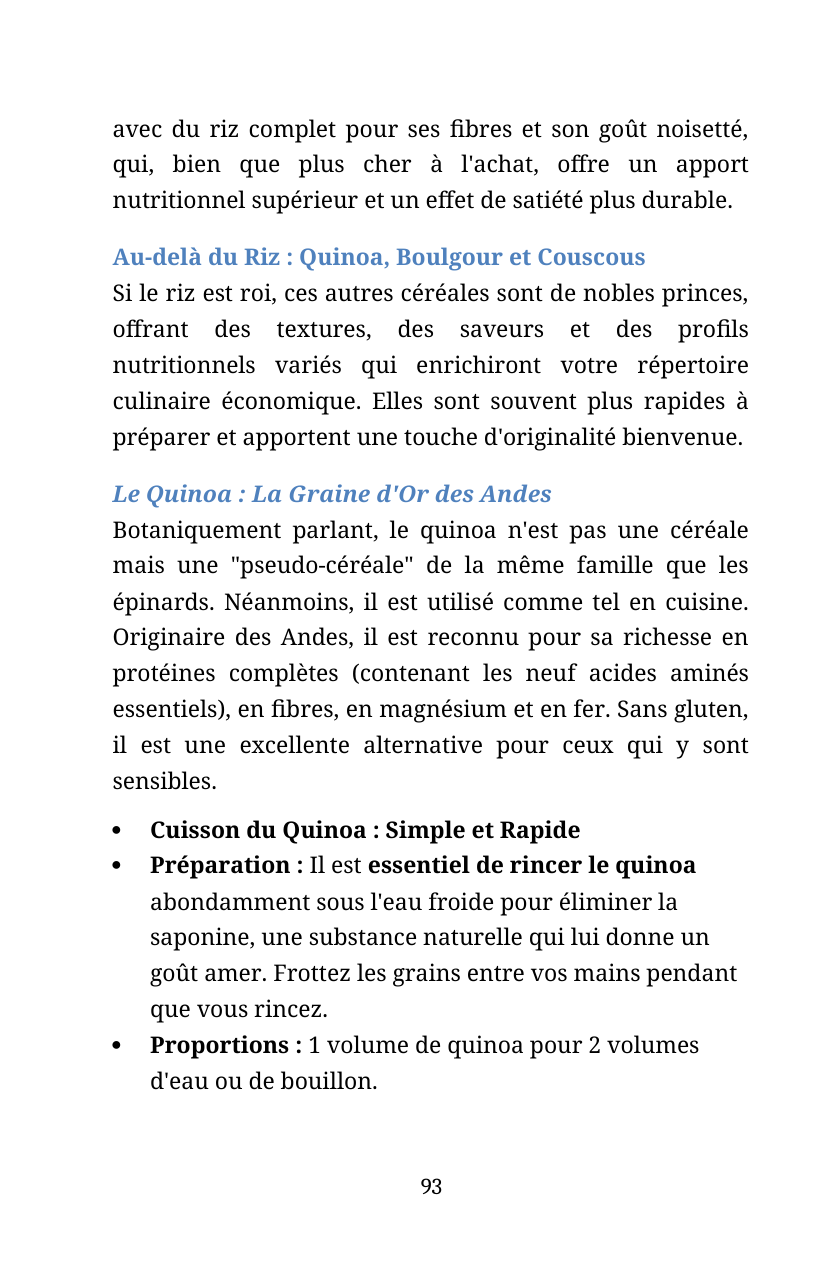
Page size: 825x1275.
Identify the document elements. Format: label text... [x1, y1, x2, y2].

subtitle Le Quinoa : La Graine d'Or des Andes [112, 478, 750, 509]
text Botaniquement parlant, le quinoa n'est pas une céréale mais une "pseudo-céréale" de la même famille que les épinards. Néanmoins, il est utilisé comme tel en cuisine. Originaire des Andes, il est reconnu pour sa richesse en protéines complètes (contenant les neuf acides aminés essentiels), en fibres, en magnésium et en fer. Sans gluten, il est une excellente alternative pour ceux qui y sont sensibles. [112, 513, 750, 796]
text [112, 112, 750, 216]
list Préparation : Il est essentiel de rincer le quinoa abondamment sous l'eau froide pour éliminer la saponine, une substance naturelle qui lui donne un goût amer. Frottez les grains entre vos mains pendant que vous rincez. [112, 849, 750, 1024]
text Si le riz est roi, ces autres céréales sont de nobles princes, offrant des textures, des saveurs et des profils nutritionnels variés qui enrichiront votre répertoire culinaire économique. Elles sont souvent plus rapides à préparer et apportent une touche d'originalité bienvenue. [112, 277, 750, 452]
subtitle Au-delà du Riz : Quinoa, Boulgour et Couscous [112, 241, 750, 272]
list Proportions : 1 volume de quinoa pour 2 volumes d'eau ou de bouillon. [112, 1029, 750, 1096]
list Cuisson du Quinoa : Simple et Rapide [112, 813, 750, 845]
